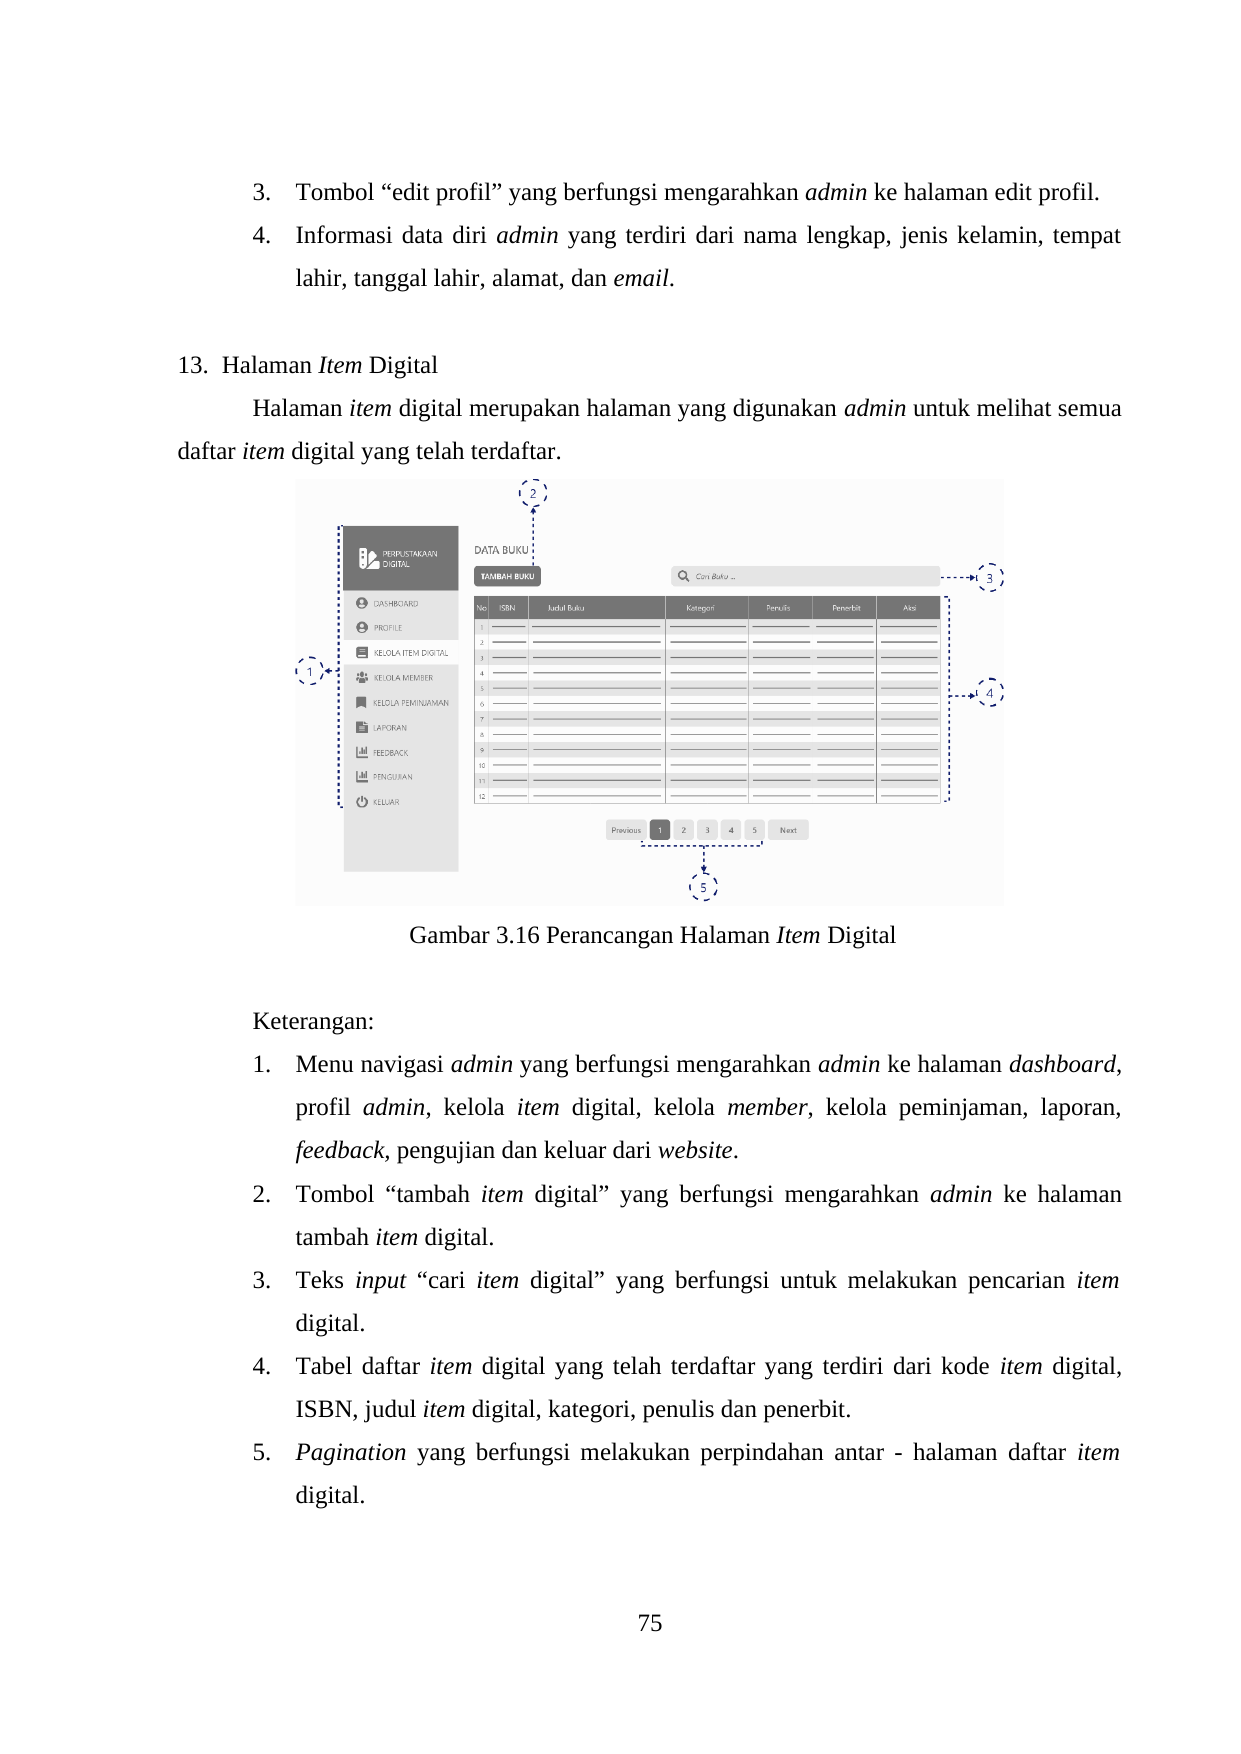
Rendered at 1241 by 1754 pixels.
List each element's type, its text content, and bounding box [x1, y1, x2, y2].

list Halaman Item Digital [177, 350, 1122, 378]
list Tabel daftar item digital yang telah terdaftar yang terdiri dari kode item digital, ISBN, judul item digital, kategori, penulis dan penerbit. [252, 1351, 1122, 1423]
picture [295, 479, 1004, 906]
text Gambar 3. Perancangan Halaman Item Digital [177, 920, 1122, 949]
text Keterangan: [177, 1006, 1122, 1035]
list Informasi data diri admin yang terdiri dari nama lengkap, jenis kelamin, tempat lahir, tanggal lahir, alamat, dan email. [252, 220, 1122, 292]
list Tombol “tambah item digital” yang berfungsi mengarahkan admin ke halaman tambah item digital. [252, 1179, 1122, 1251]
text Halaman item digital merupakan halaman yang digunakan admin untuk melihat semua daftar item digital yang telah terdaftar. [177, 393, 1122, 465]
list Teks input “cari item digital” yang berfungsi untuk melakukan pencarian item digital. [252, 1265, 1122, 1337]
list Pagination yang berfungsi melakukan perpindahan antar - halaman daftar item digital. [252, 1437, 1122, 1509]
list Tombol “edit profil” yang berfungsi mengarahkan admin ke halaman edit profil. [252, 177, 1122, 206]
list Menu navigasi admin yang berfungsi mengarahkan admin ke halaman dashboard, profil admin, kelola item digital, kelola member, kelola peminjaman, laporan, feedback, pengujian dan keluar dari website. [252, 1049, 1122, 1164]
